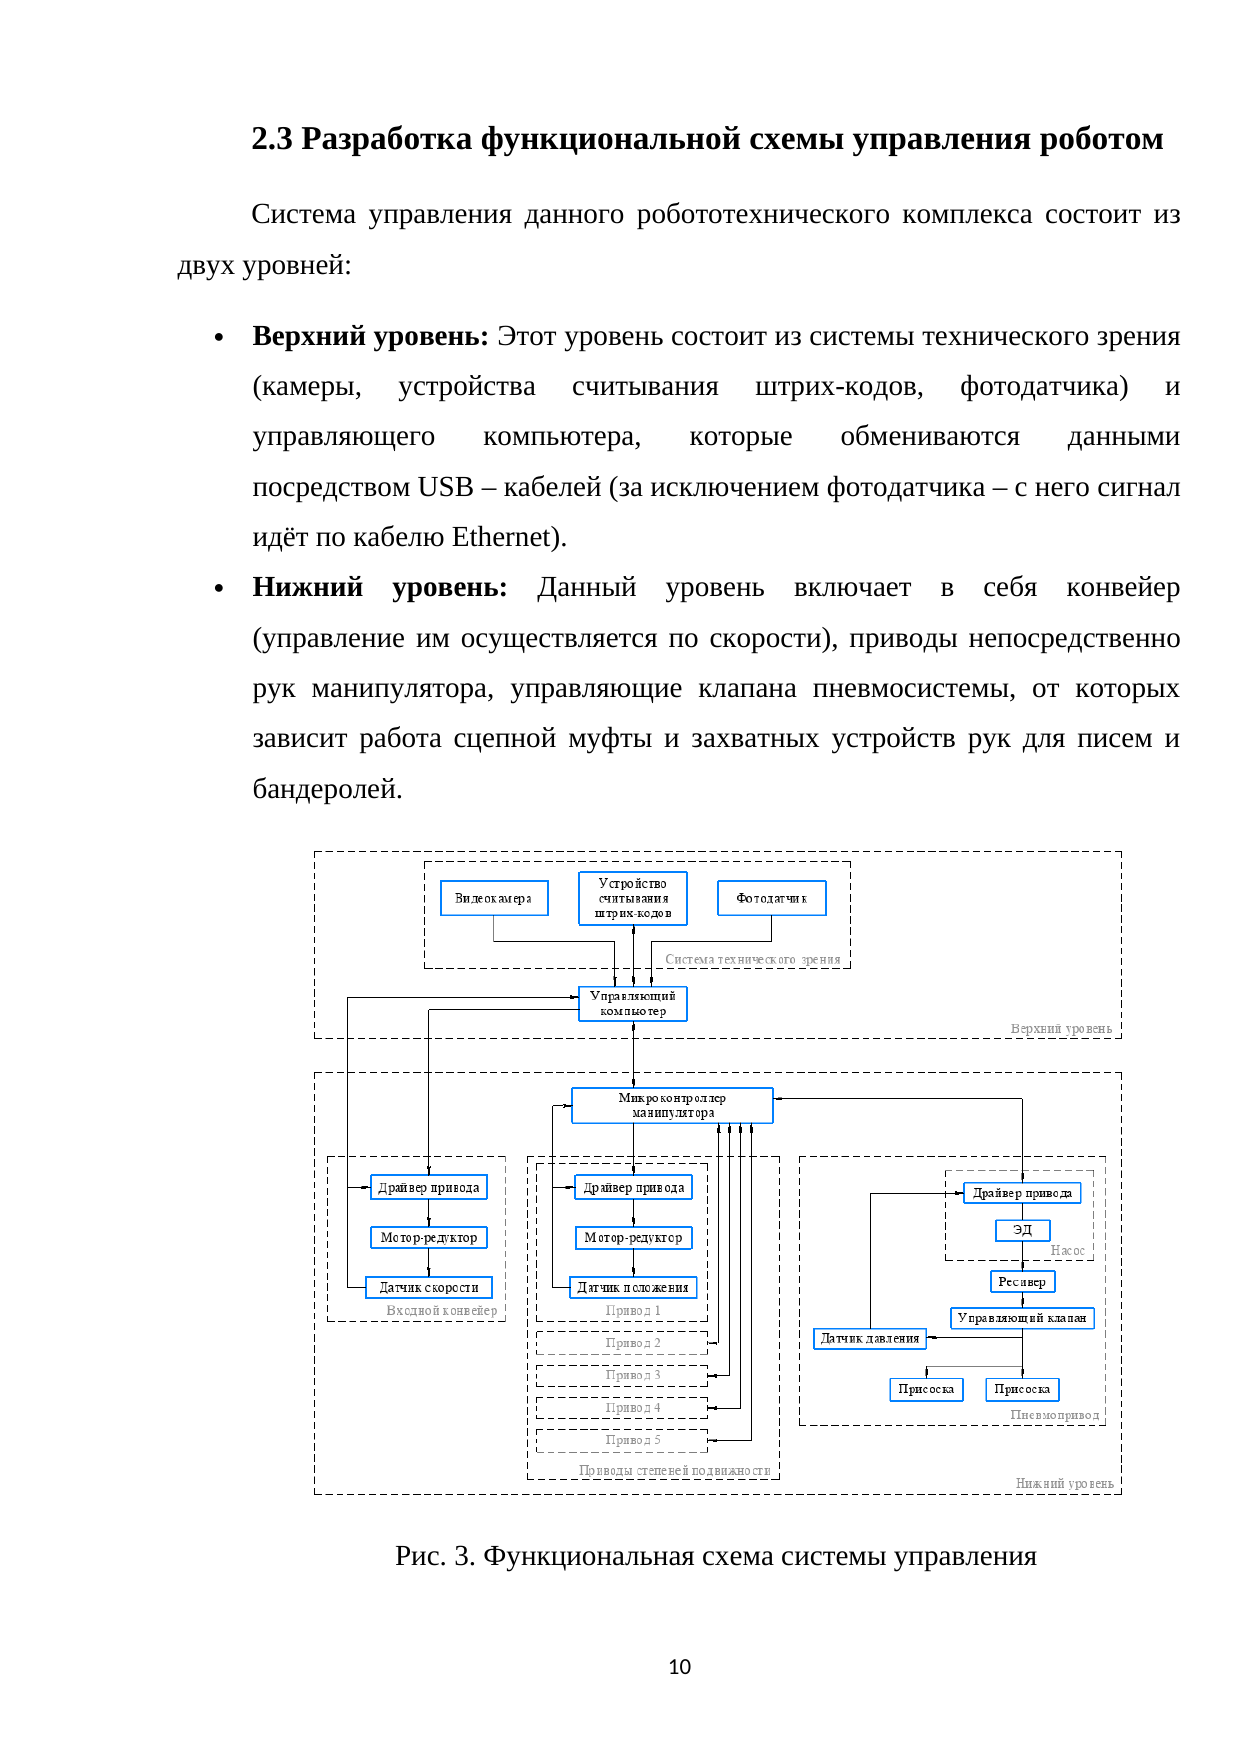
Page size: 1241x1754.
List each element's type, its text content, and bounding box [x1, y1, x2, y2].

list Верхний уровень: Этот уровень состоит из системы технического зрения (камеры, устройства считывания штрих-кодов, фотодатчика) и управляющего компьютера, которые обмениваются данными посредством USB – кабелей (за исключением фотодатчика – с него сигнал идёт по кабелю Ethernet). [215, 318, 1181, 553]
text Рис. 3. Функциональная схема системы управления [177, 1538, 1181, 1571]
picture [302, 841, 1130, 1501]
subtitle 2.3 Разработка функциональной схемы управления роботом [177, 118, 1181, 156]
text Система управления данного робототехнического комплекса состоит из двух уровней: [177, 196, 1181, 280]
list Нижний уровень: Данный уровень включает в себя конвейер (управление им осуществляется по скорости), приводы непосредственно рук манипулятора, управляющие клапана пневмосистемы, от которых зависит работа сцепной муфты и захватных устройств рук для писем и бандеролей. [215, 569, 1181, 804]
